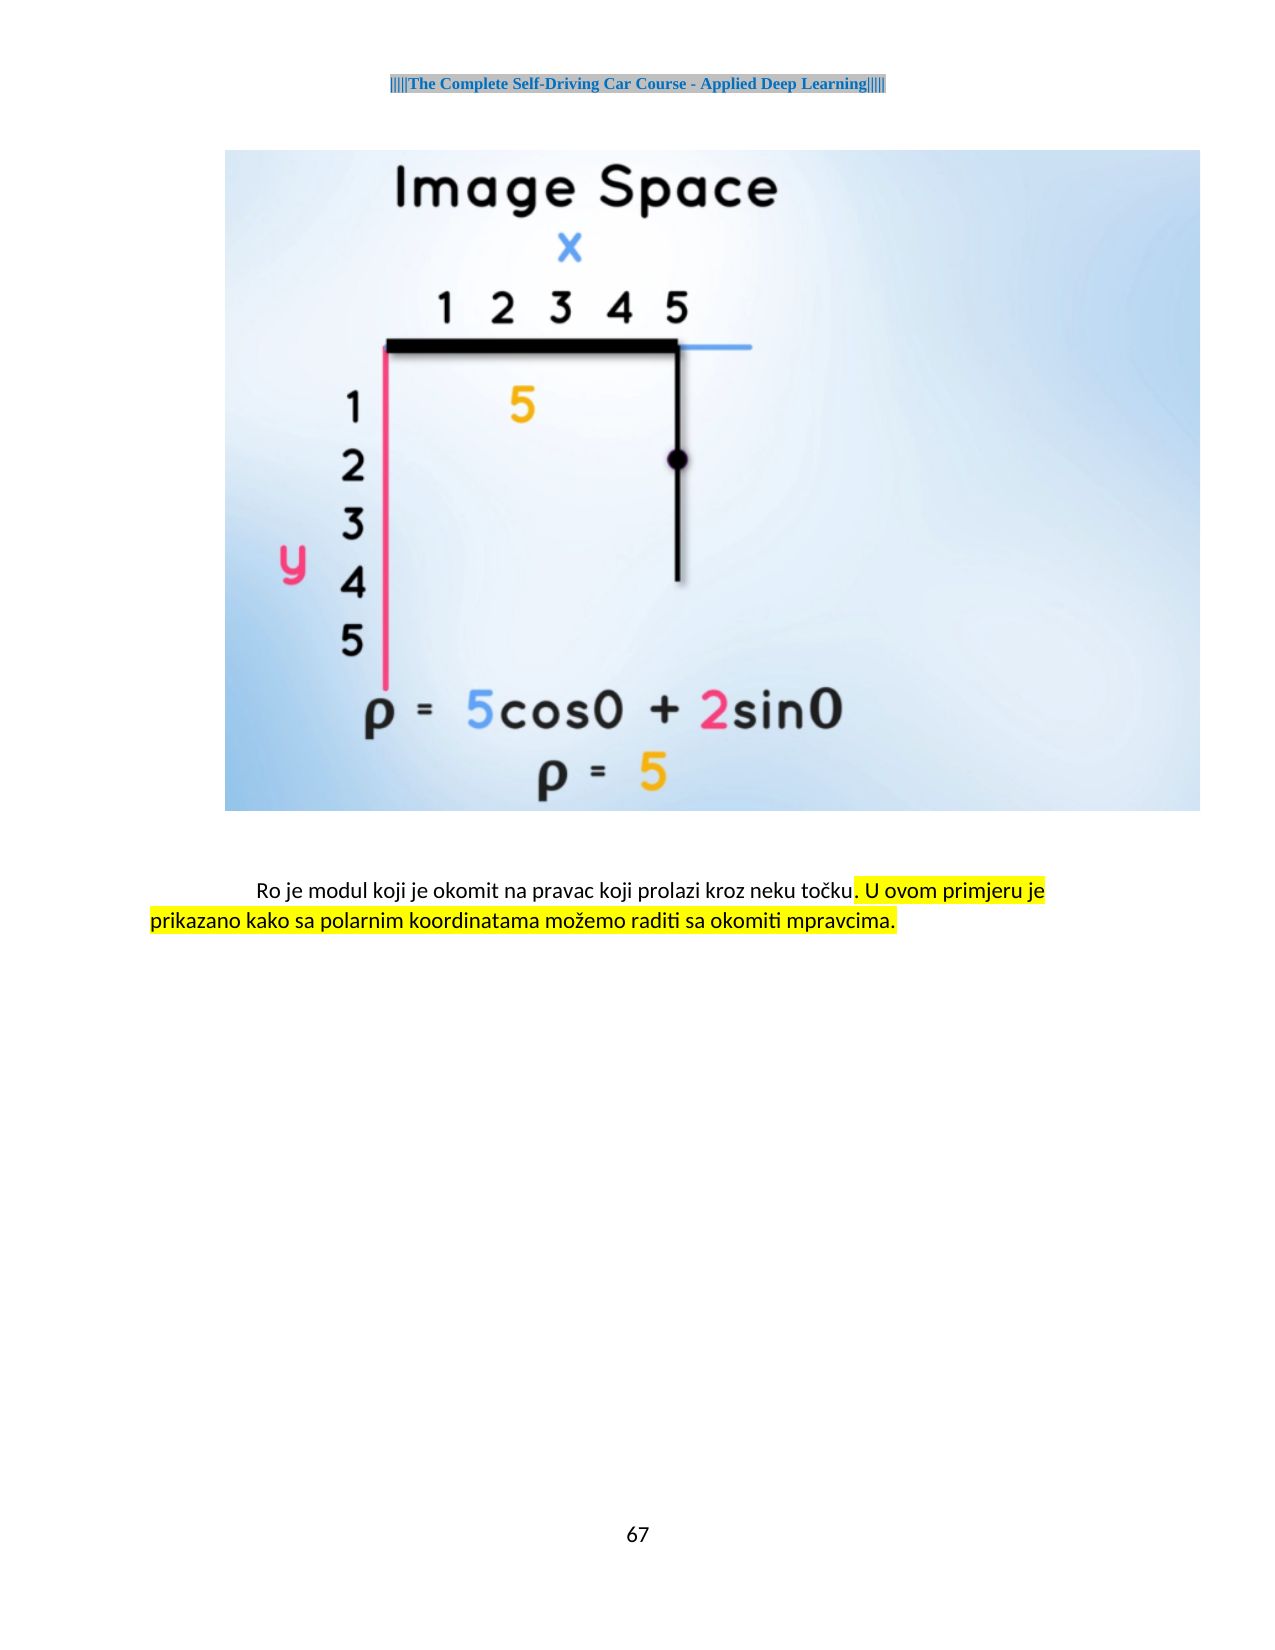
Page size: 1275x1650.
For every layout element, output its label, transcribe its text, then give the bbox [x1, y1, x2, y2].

text Ro je modul koji je okomit na pravac koji prolazi kroz neku točku. U ovom primjeru je prikazano kako sa polarnim koordinatama možemo raditi sa okomiti mpravcima. [150, 876, 1125, 934]
picture [225, 150, 1200, 811]
